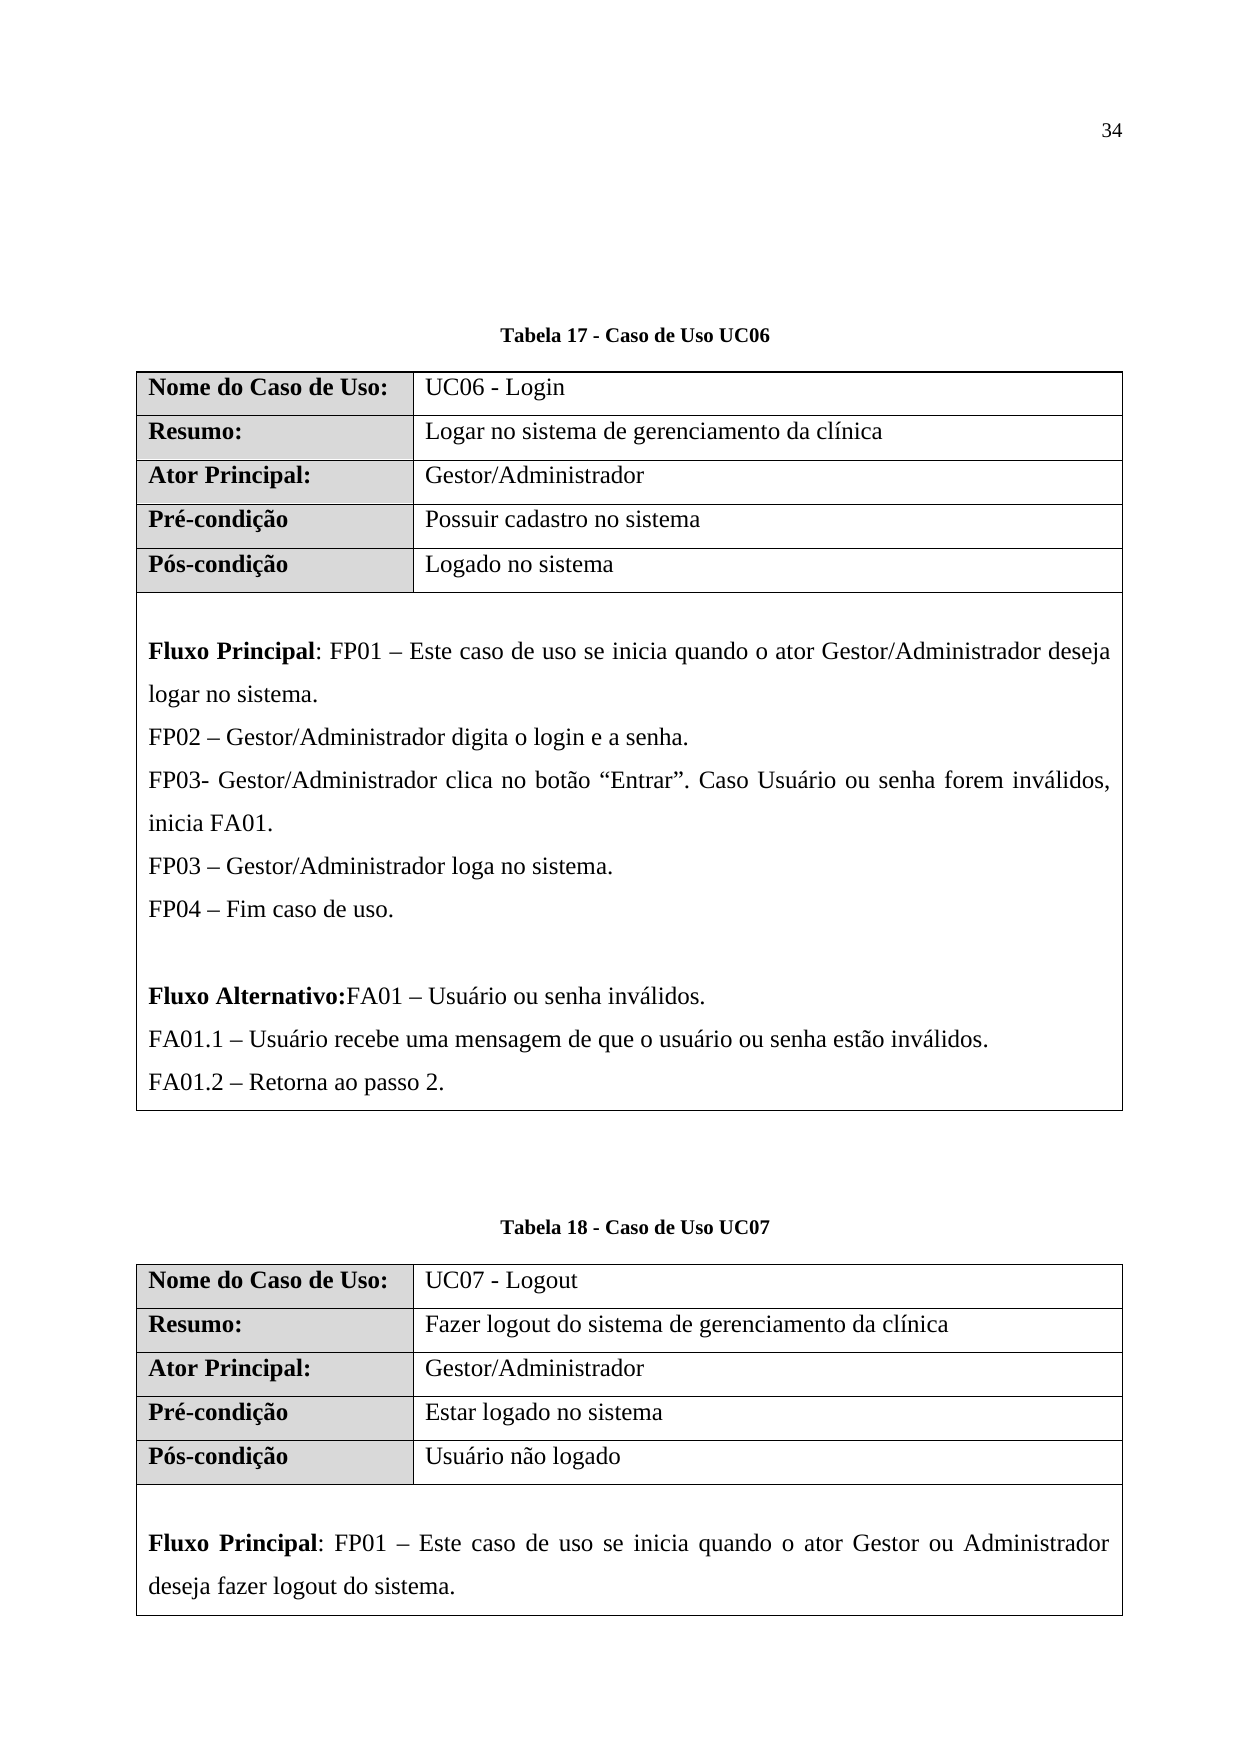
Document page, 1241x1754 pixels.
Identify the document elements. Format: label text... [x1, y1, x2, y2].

table_cell Ator Principal: [137, 1353, 413, 1396]
table_cell Estar logado no sistema [414, 1397, 1122, 1440]
table_cell Logar no sistema de gerenciamento da clínica [414, 416, 1122, 459]
table_cell Resumo: [137, 416, 413, 459]
table_cell Fazer logout do sistema de gerenciamento da clínica [414, 1309, 1122, 1352]
table_cell Ator Principal: [137, 461, 413, 503]
table_header Nome do Caso de Uso: [137, 373, 413, 415]
table_cell Pós-condição [137, 549, 413, 592]
table_cell Gestor/Administrador [414, 461, 1122, 503]
table_header UC06 - Login [414, 373, 1122, 415]
table_cell Pós-condição [137, 1441, 413, 1484]
table_cell Pré-condição [137, 505, 413, 548]
table_cell Usuário não logado [414, 1441, 1122, 1484]
table_cell Possuir cadastro no sistema [414, 505, 1122, 548]
table_cell Resumo: [137, 1309, 413, 1352]
table_cell Pré-condição [137, 1397, 413, 1440]
table_header Nome do Caso de Uso: [137, 1265, 413, 1308]
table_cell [137, 1485, 1122, 1614]
table_cell Gestor/Administrador [414, 1353, 1122, 1396]
table_cell Fluxo Principal: FP01 – Este caso de uso se inicia quando o ator Gestor/Administrador deseja logar no sistema. FP02 – Gestor/Administrador digita o login e a senha. FP03- Gestor/Administrador clica no botão “Entrar”. Caso Usuário ou senha forem inválidos, inicia FA01. FP03 – Gestor/Administrador loga no sistema. FP04 – Fim caso de uso. Fluxo Alternativo:FA01 – Usuário ou senha inválidos. FA01.1 – Usuário recebe uma mensagem de que o usuário ou senha estão inválidos. FA01.2 – Retorna ao passo 2. [137, 593, 1122, 1110]
table_cell Logado no sistema [414, 549, 1122, 592]
table_header UC07 - Logout [414, 1265, 1122, 1308]
